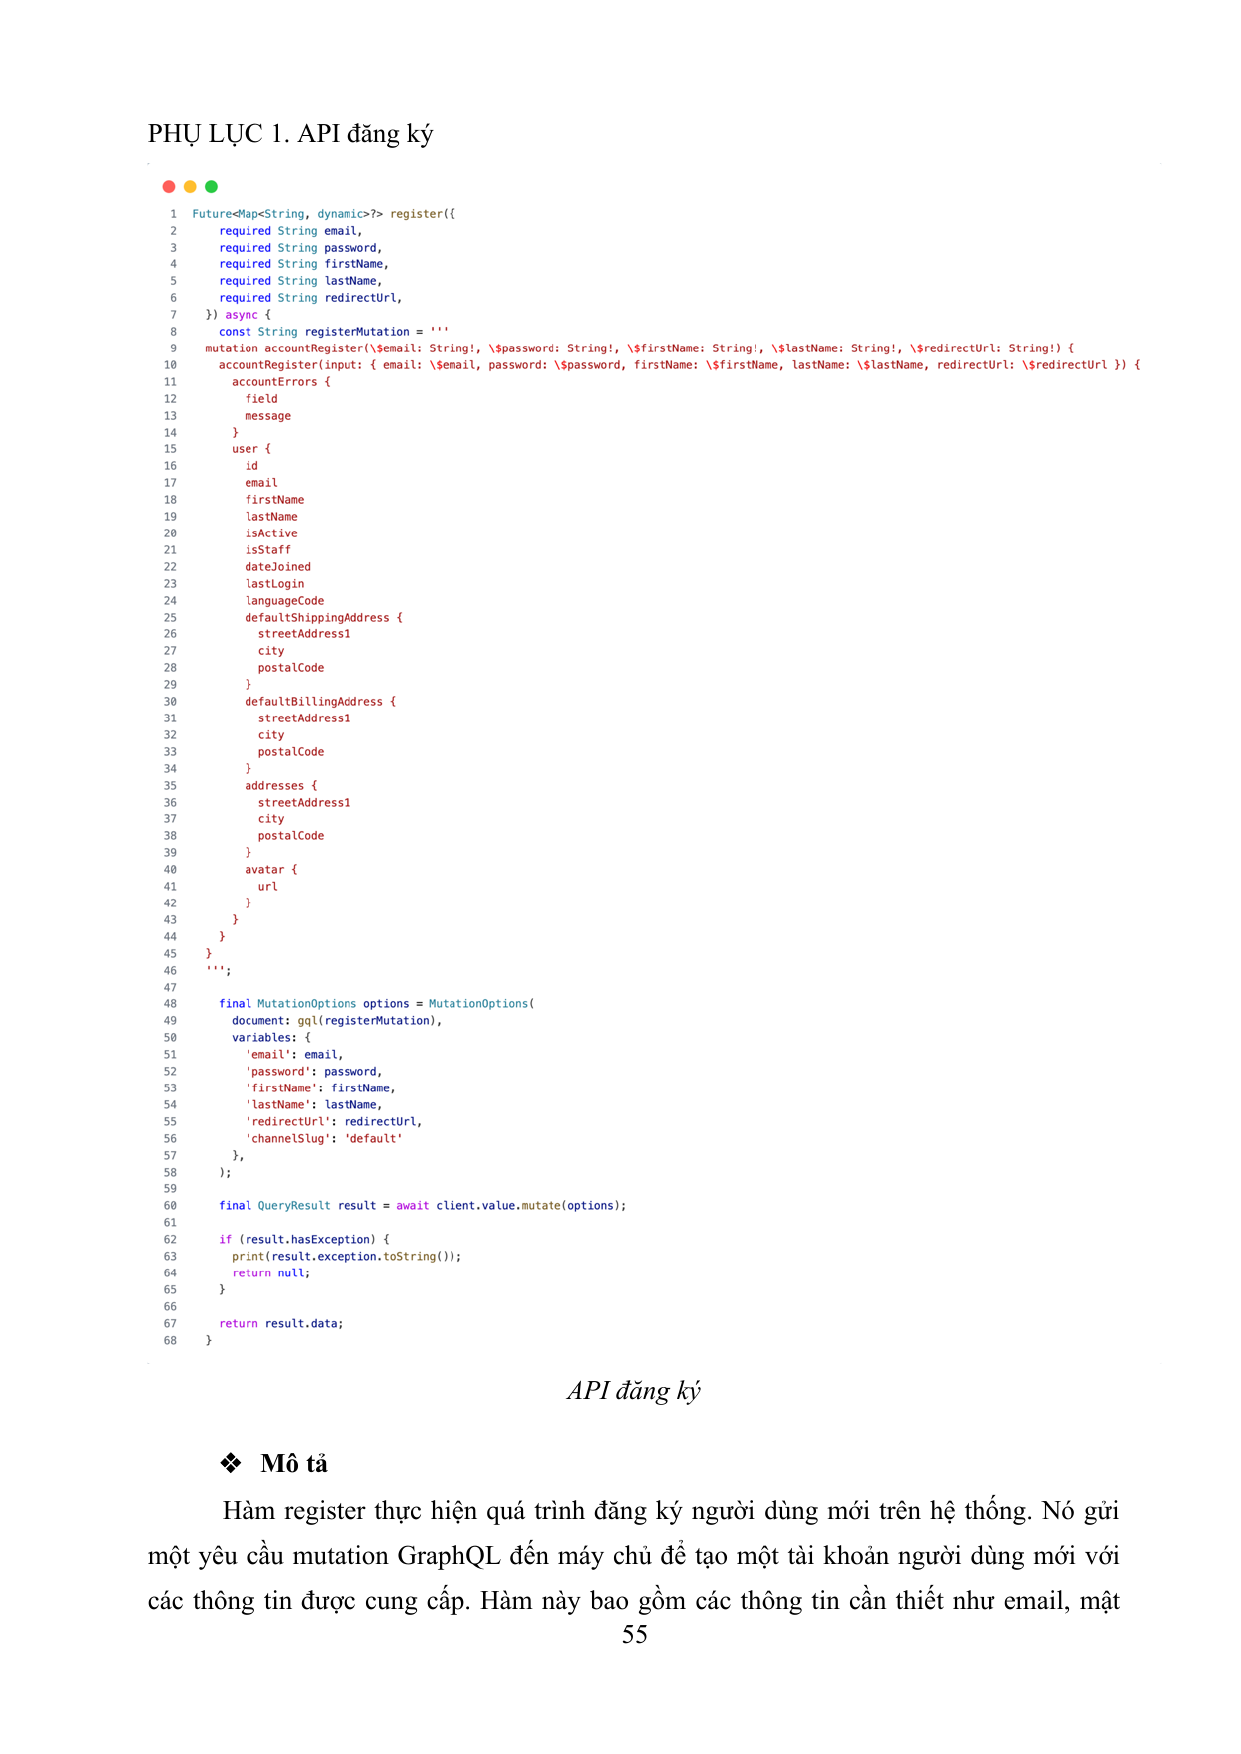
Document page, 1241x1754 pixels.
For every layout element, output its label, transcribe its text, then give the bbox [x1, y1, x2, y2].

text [148, 1495, 1122, 1615]
list Mô tả [218, 1448, 1122, 1478]
text PHỤ LỤC 1. API đăng ký [148, 118, 1122, 148]
picture [147, 163, 1162, 1364]
text API đăng ký [148, 1376, 1122, 1406]
